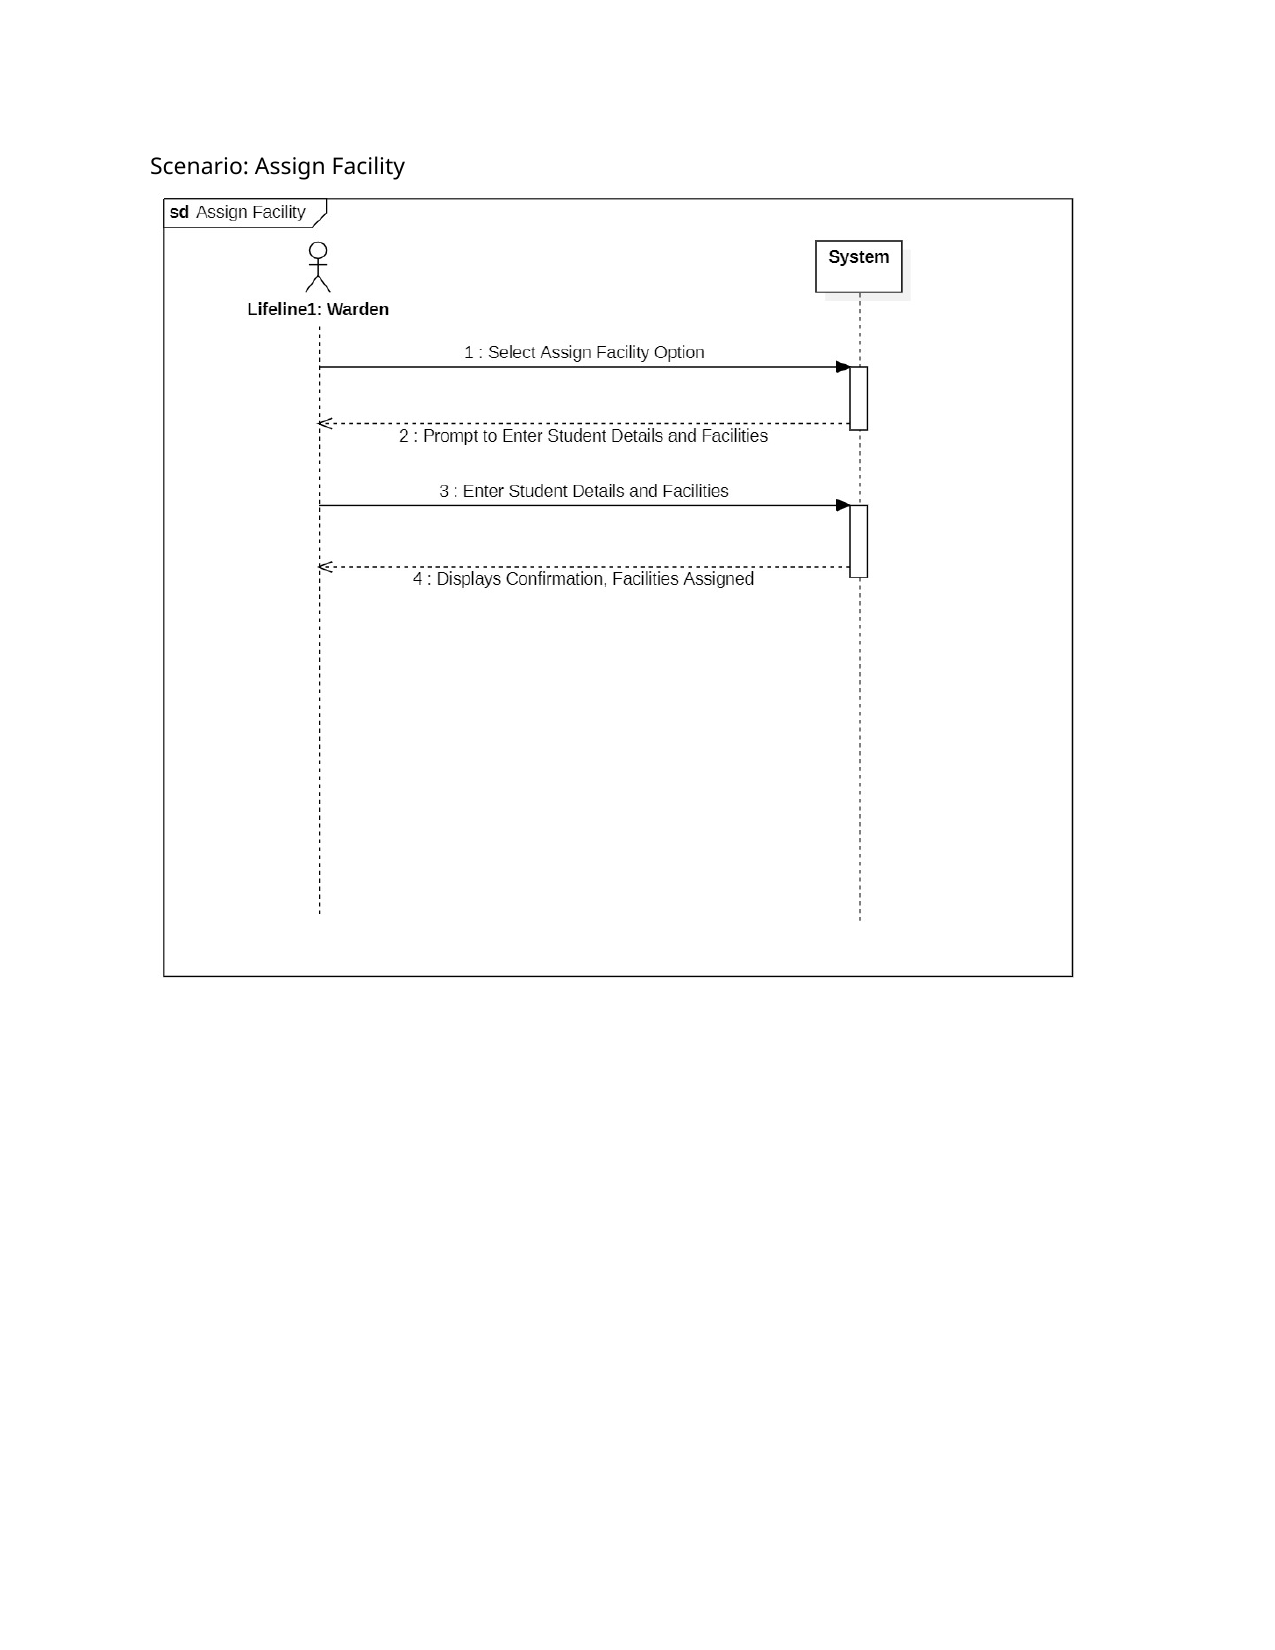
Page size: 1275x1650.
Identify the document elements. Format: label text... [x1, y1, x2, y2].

picture [150, 186, 1124, 1028]
subtitle Scenario: Assign Facility [150, 150, 1125, 181]
